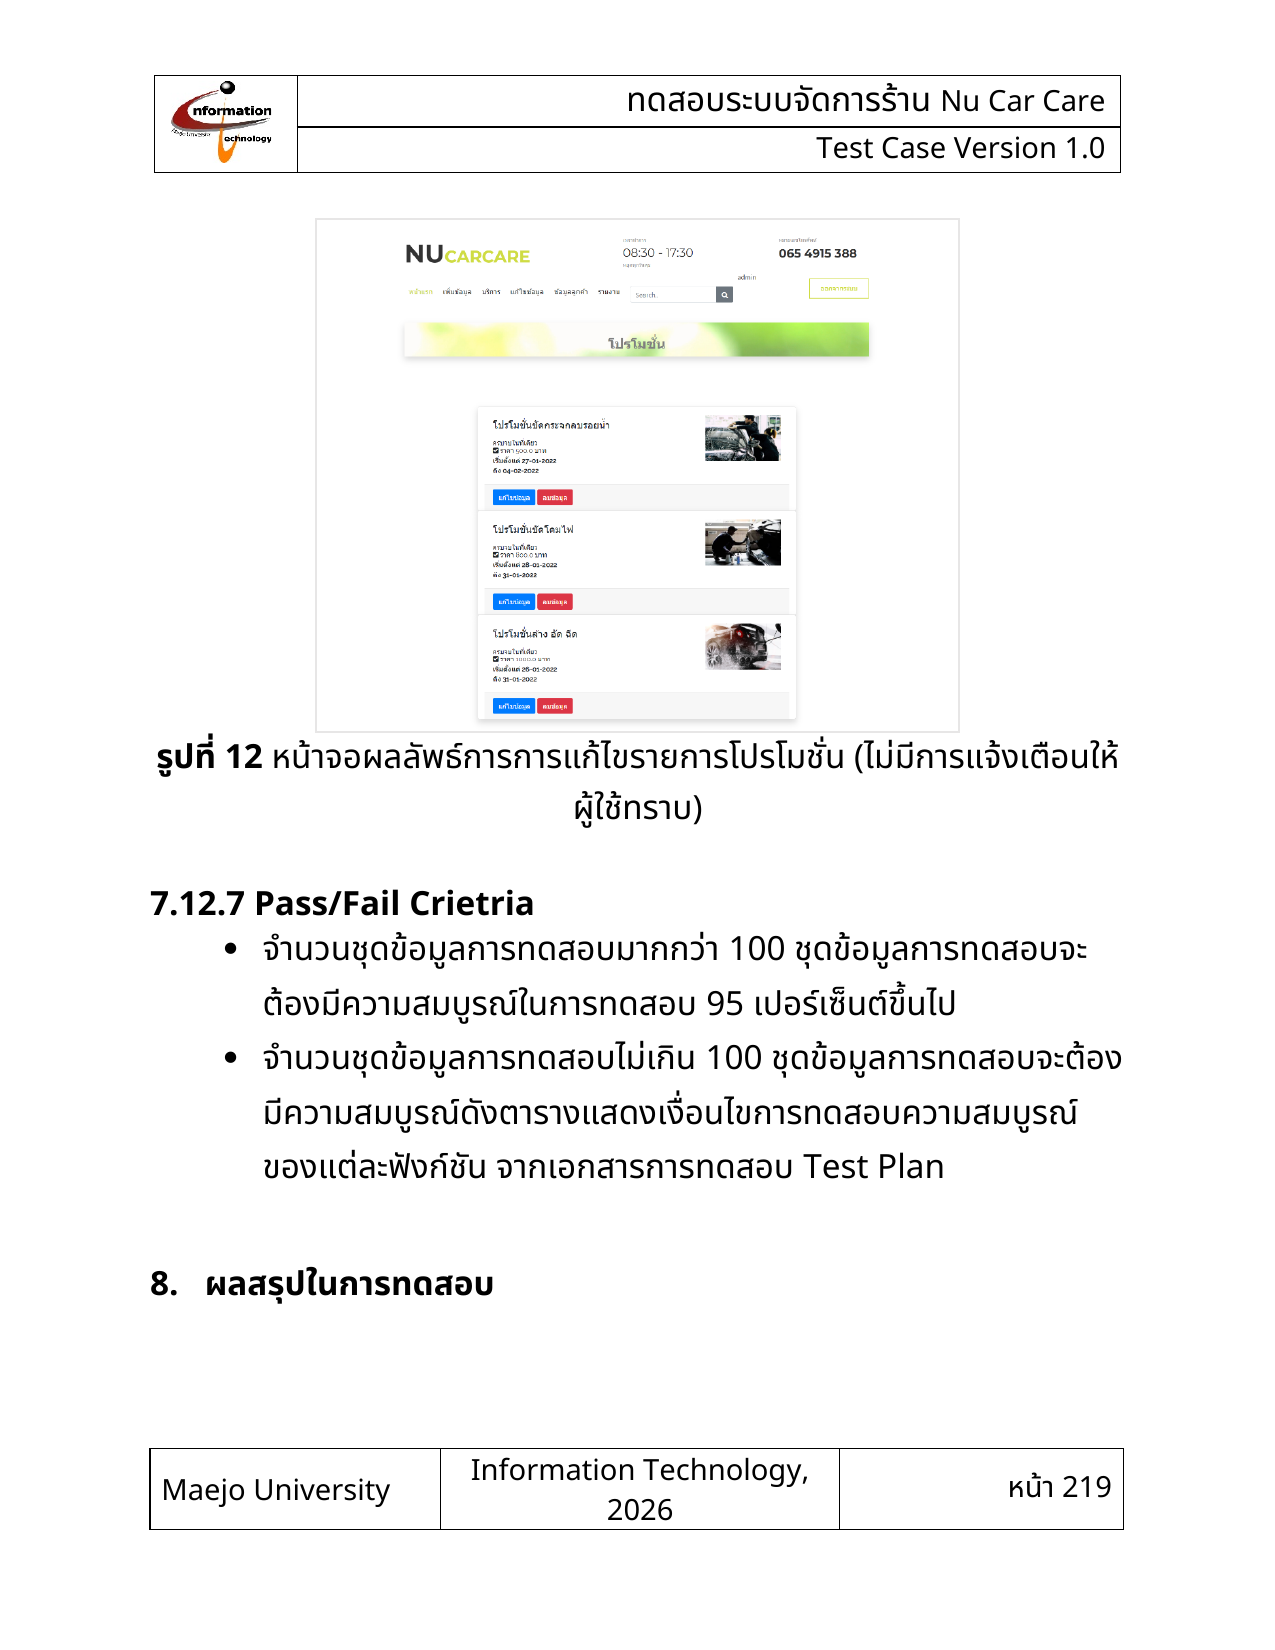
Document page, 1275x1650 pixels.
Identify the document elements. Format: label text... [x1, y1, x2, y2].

list จำนวนชุดข้อมูลการทดสอบไม่เกิน 100 ชุดข้อมูลการทดสอบจะต้องมีความสมบูรณ์ดังตารางแสดงเงื่อนไขการทดสอบความสมบูรณ์ของแต่ละฟังก์ชัน จากเอกสารการทดสอบ Test Plan [225, 1034, 1125, 1194]
list จำนวนชุดข้อมูลการทดสอบมากกว่า 100 ชุดข้อมูลการทดสอบจะต้องมีความสมบูรณ์ในการทดสอบ 95 เปอร์เซ็นต์ขึ้นไป [225, 925, 1125, 1030]
text 7.12.7 Pass/Fail Crietria [150, 879, 1125, 925]
text 8. ผลสรุปในการทดสอบ [150, 1260, 1125, 1310]
picture [317, 220, 957, 731]
picture [170, 81, 272, 163]
text รูปที่ 12 หน้าจอผลลัพธ์การการแก้ไขรายการโปรโมชั่น (ไม่มีการแจ้งเตือนให้ผู้ใช้ทราบ) [150, 733, 1125, 834]
